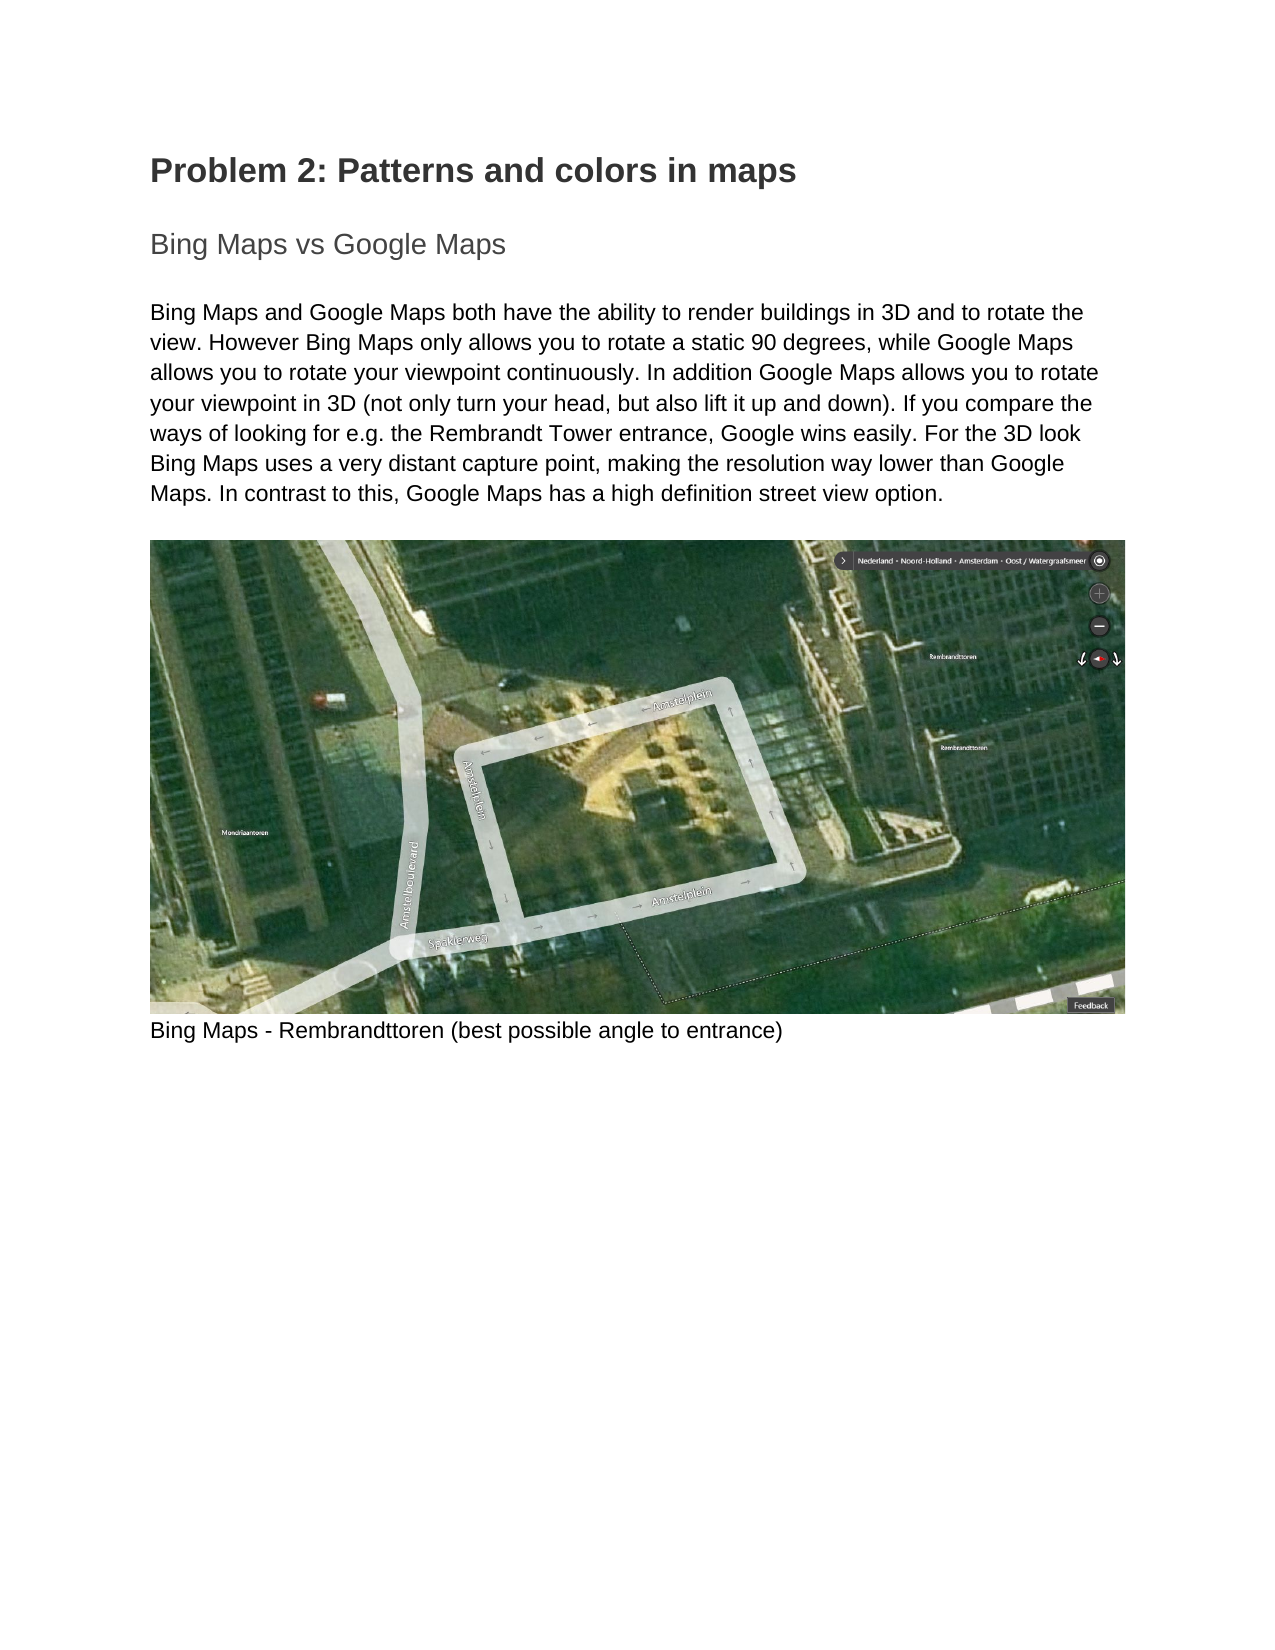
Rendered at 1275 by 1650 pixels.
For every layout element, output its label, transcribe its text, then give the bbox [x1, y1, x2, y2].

subtitle Problem 2: Patterns and colors in maps [150, 150, 1125, 189]
subtitle Bing Maps vs Google Maps [150, 227, 1125, 260]
picture [150, 540, 1125, 1014]
text Bing Maps and Google Maps both have the ability to render buildings in 3D and to rotate the view. However Bing Maps only allows you to rotate a static 90 degrees, while Google Maps allows you to rotate your viewpoint continuously. In addition Google Maps allows you to rotate your viewpoint in 3D (not only turn your head, but also lift it up and down). If you compare the ways of looking for e.g. the Rembrandt Tower entrance, Google wins easily. For the 3D look Bing Maps uses a very distant capture point, making the resolution way lower than Google Maps. In contrast to this, Google Maps has a high definition street view option. [150, 299, 1125, 507]
text Bing Maps - Rembrandttoren (best possible angle to entrance) [150, 1017, 1125, 1044]
